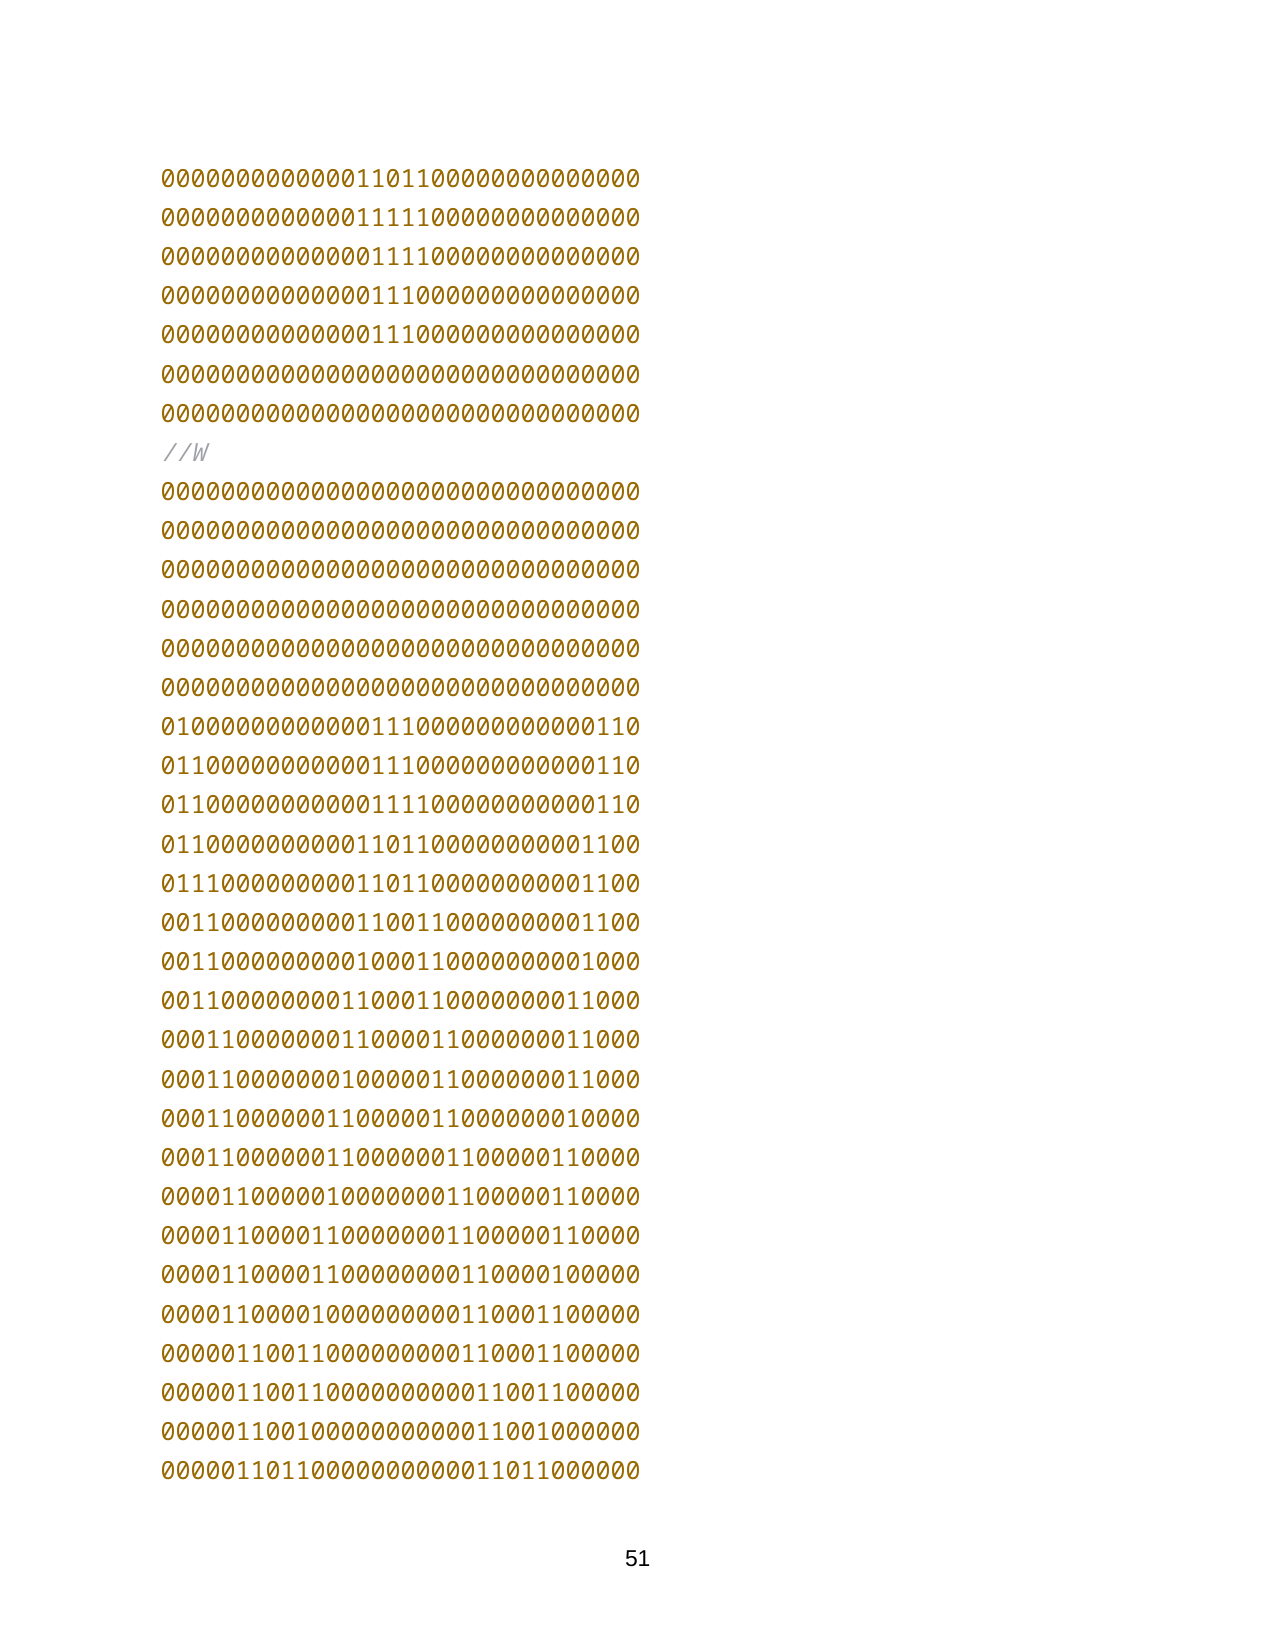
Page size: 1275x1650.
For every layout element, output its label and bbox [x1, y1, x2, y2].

table_header [150, 150, 1125, 1497]
